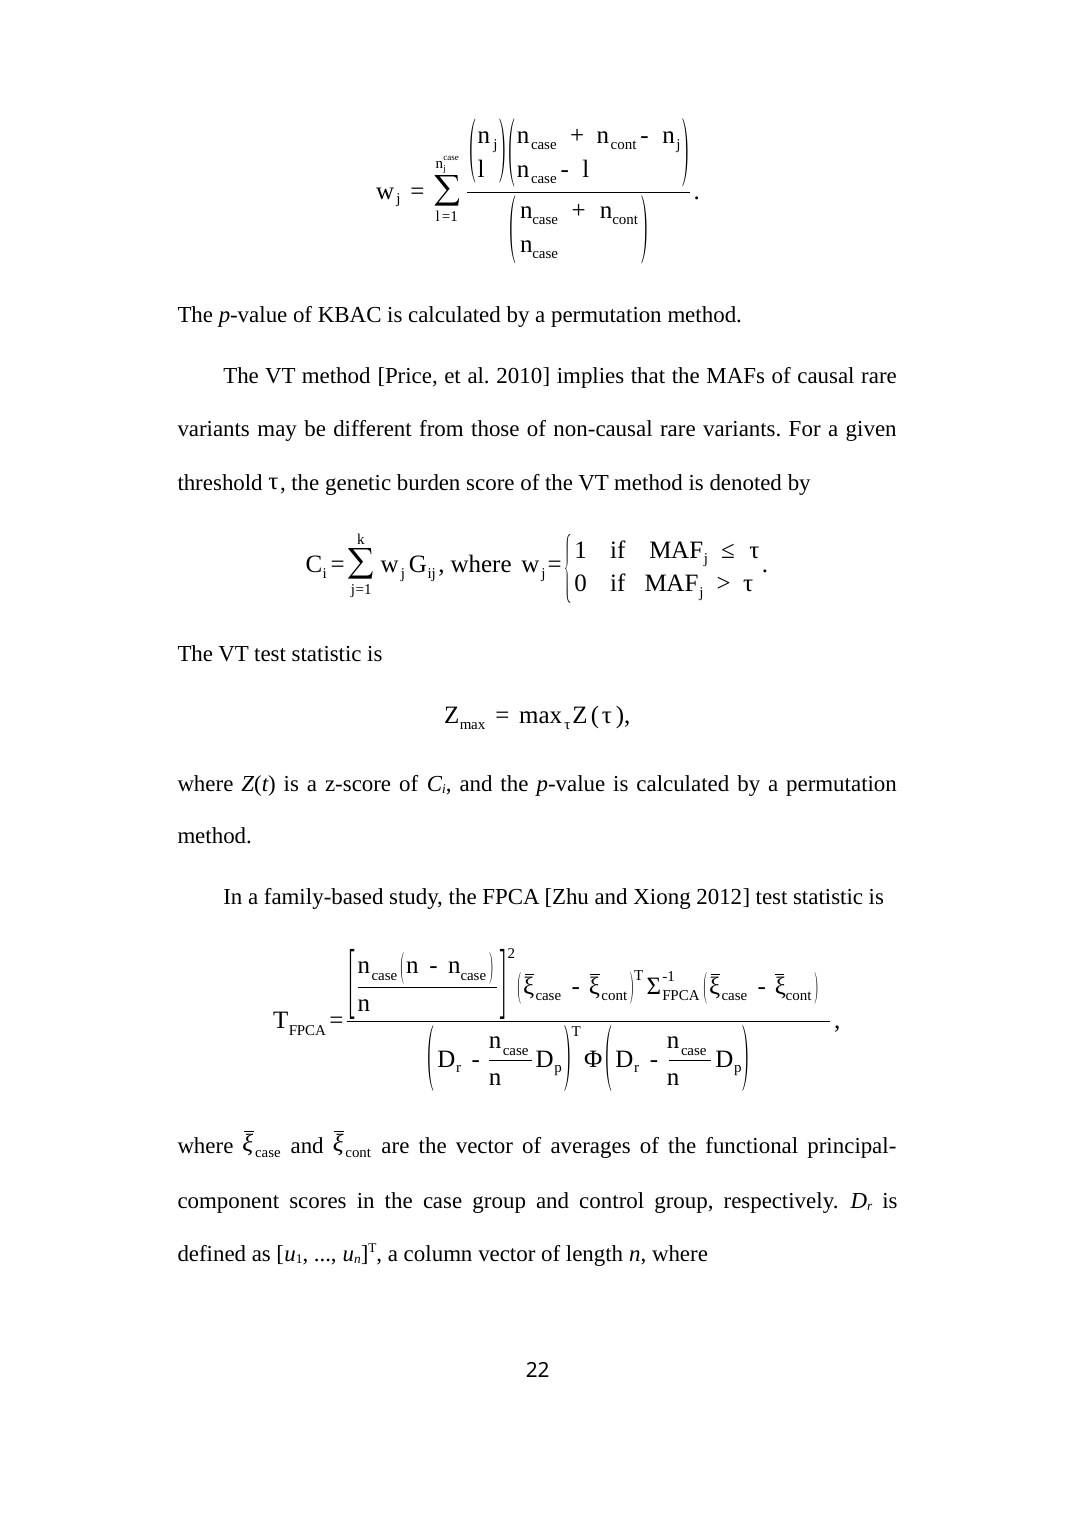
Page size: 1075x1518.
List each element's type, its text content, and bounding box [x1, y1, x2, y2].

text where Z(t) is a z-score of Ci, and the p-value is calculated by a permutation method. [177, 769, 898, 849]
text The VT test statistic is [177, 640, 898, 667]
text In a family-based study, the FPCA [Zhu and Xiong 2012] test statistic is [177, 883, 898, 910]
text The VT method [Price, et al. 2010] implies that the MAFs of causal rare variants may be different from those of non-causal rare variants. For a given threshold , the genetic burden score of the VT method is denoted by [177, 363, 898, 496]
text where and are the vector of averages of the functional principal-component scores in the case group and control group, respectively. Dr is defined as [u1, ..., un]T, a column vector of length n, where [177, 1130, 898, 1266]
text The p-value of KBAC is calculated by a permutation method. [177, 302, 898, 328]
